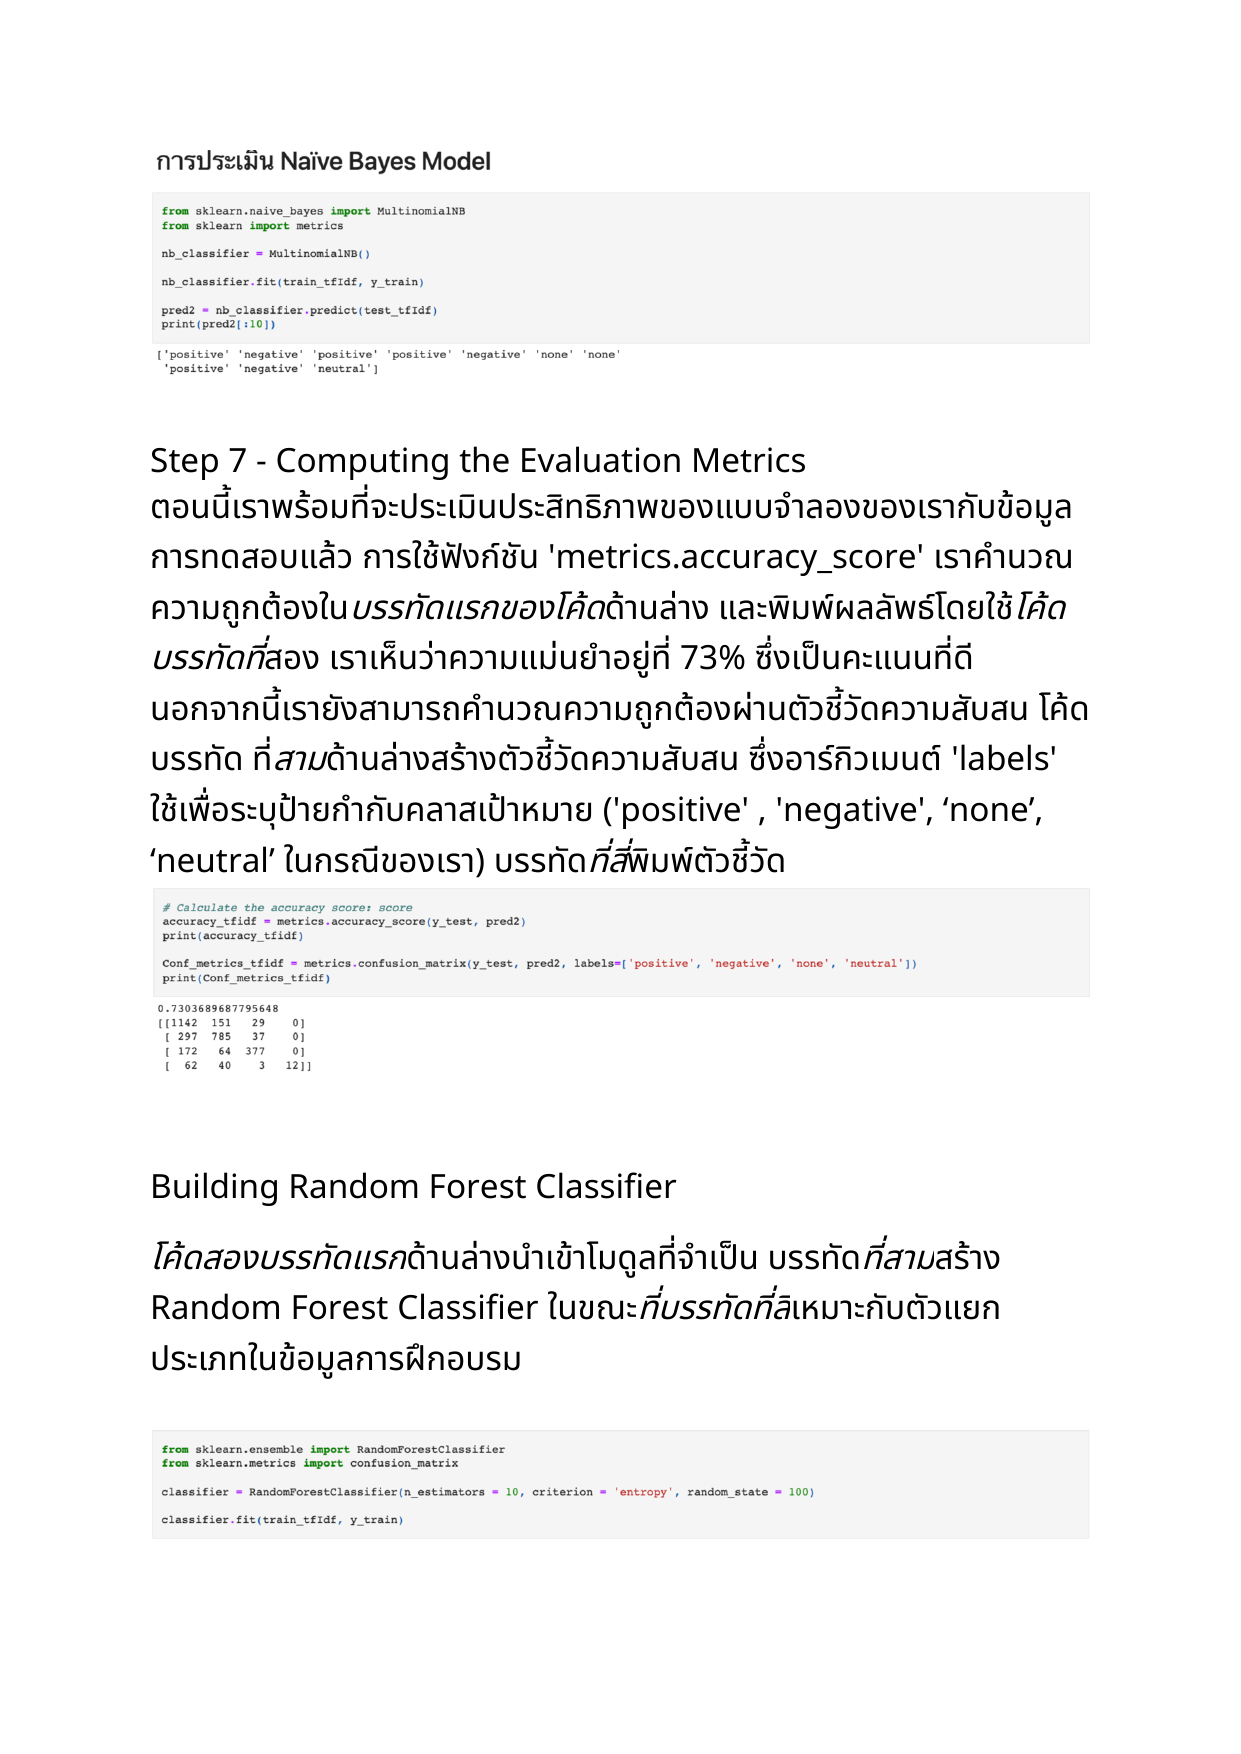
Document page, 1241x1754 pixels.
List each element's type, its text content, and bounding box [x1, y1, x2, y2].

text นอกจากนี้เรายังสามารถคำนวณความถูกต้องผ่านตัวชี้วัดความสับสน โค้ดบรรทัด ที่สามด้านล่างสร้างตัวชี้วัดความสับสน ซึ่งอาร์กิวเมนต์ 'labels' ใช้เพื่อระบุป้ายกำกับคลาสเป้าหมาย ('positive' , 'negative', ‘none’, ‘neutral’ ในกรณีของเรา) บรรทัดที่สี่พิมพ์ตัวชี้วัด [150, 685, 1090, 887]
subtitle Building Random Forest Classifier [150, 1146, 1090, 1209]
text โค้ดสองบรรทัดแรกด้านล่างนำเข้าโมดูลที่จำเป็น บรรทัดที่สามสร้าง Random Forest Classifier ในขณะที่บรรทัดที่สี่เหมาะกับตัวแยกประเภทในข้อมูลการฝึกอบรม [150, 1234, 1090, 1385]
text ตอนนี้เราพร้อมที่จะประเมินประสิทธิภาพของแบบจำลองของเรากับข้อมูลการทดสอบแล้ว การใช้ฟังก์ชัน 'metrics.accuracy_score' เราคำนวณความถูกต้องในบรรทัดแรกของโค้ดด้านล่าง และพิมพ์ผลลัพธ์โดยใช้โค้ดบรรทัดที่สอง เราเห็นว่าความแม่นยำอยู่ที่ 73% ซึ่งเป็นคะแนนที่ดี [150, 483, 1090, 685]
picture [150, 1430, 1091, 1539]
picture [150, 150, 1091, 377]
picture [150, 887, 1091, 1076]
subtitle Step 7 - Computing the Evaluation Metrics [150, 426, 1090, 483]
